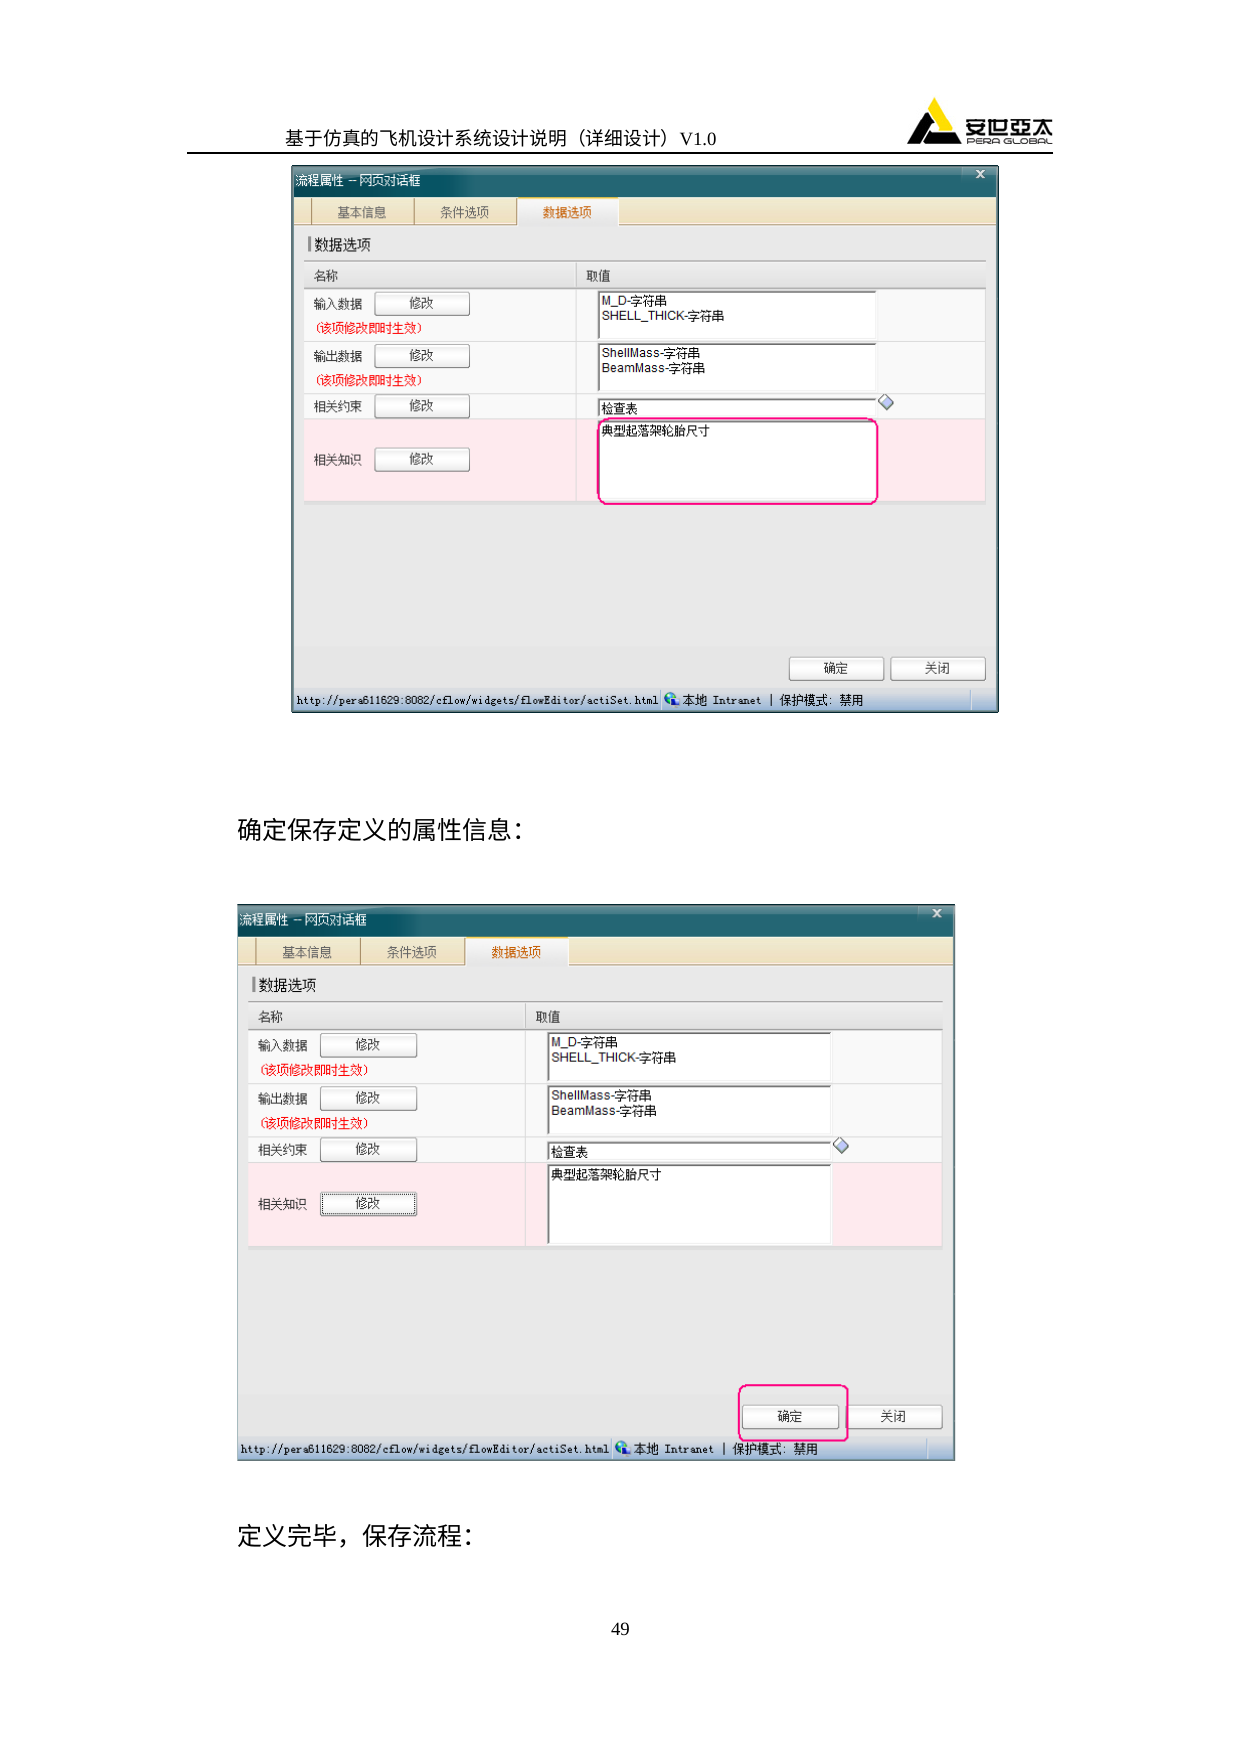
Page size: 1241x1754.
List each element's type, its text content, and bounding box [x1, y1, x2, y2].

picture [291, 165, 999, 713]
text 确定保存定义的属性信息： [187, 811, 1053, 847]
picture [900, 95, 1053, 145]
text 定义完毕，保存流程： [187, 1516, 1053, 1552]
picture [237, 904, 955, 1461]
